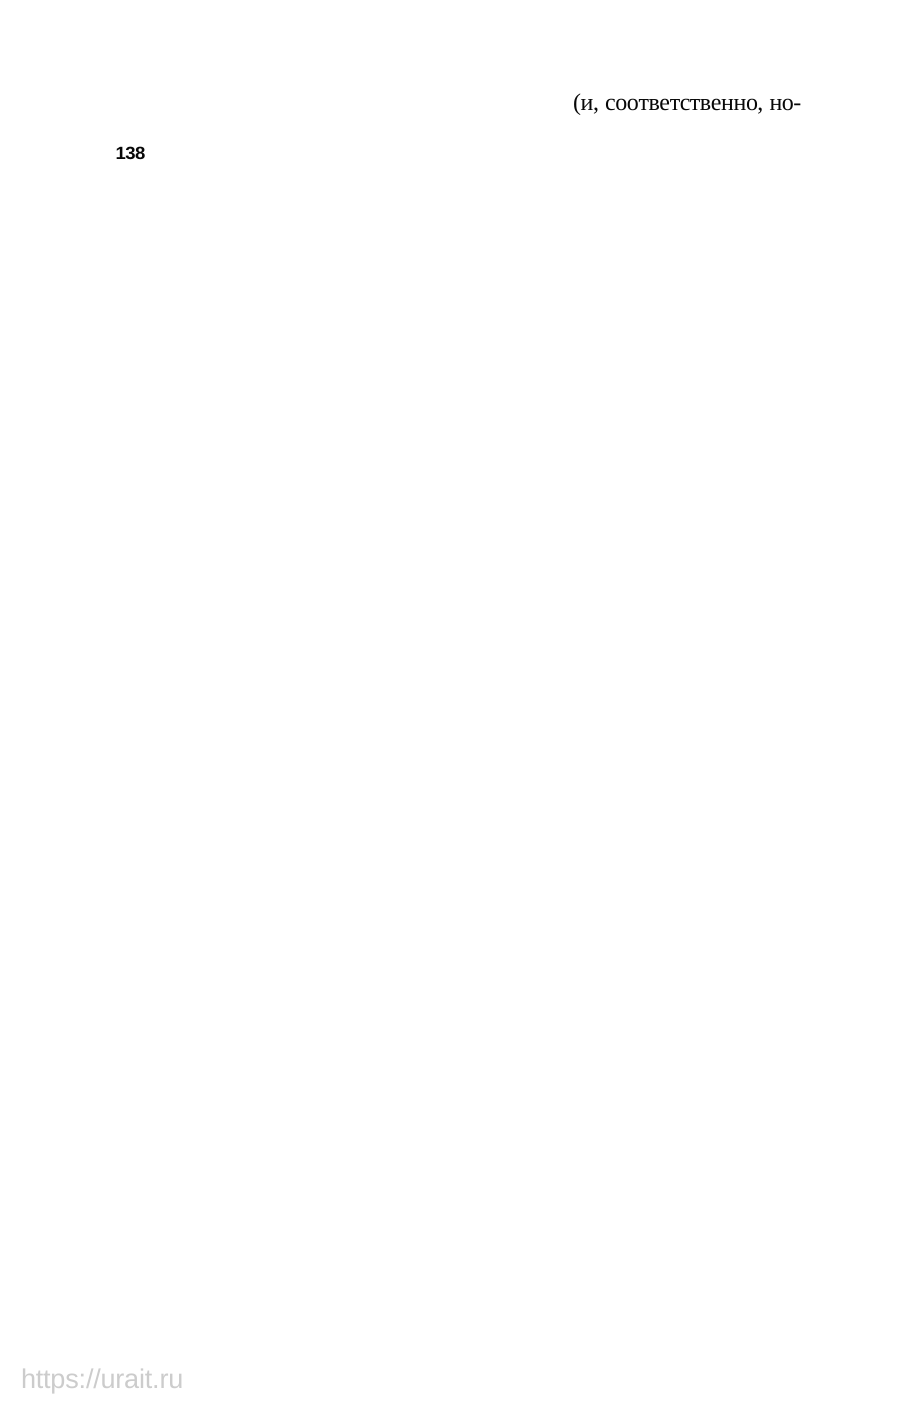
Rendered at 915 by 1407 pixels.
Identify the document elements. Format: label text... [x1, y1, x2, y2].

text 138 [115, 143, 817, 163]
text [115, 89, 801, 116]
